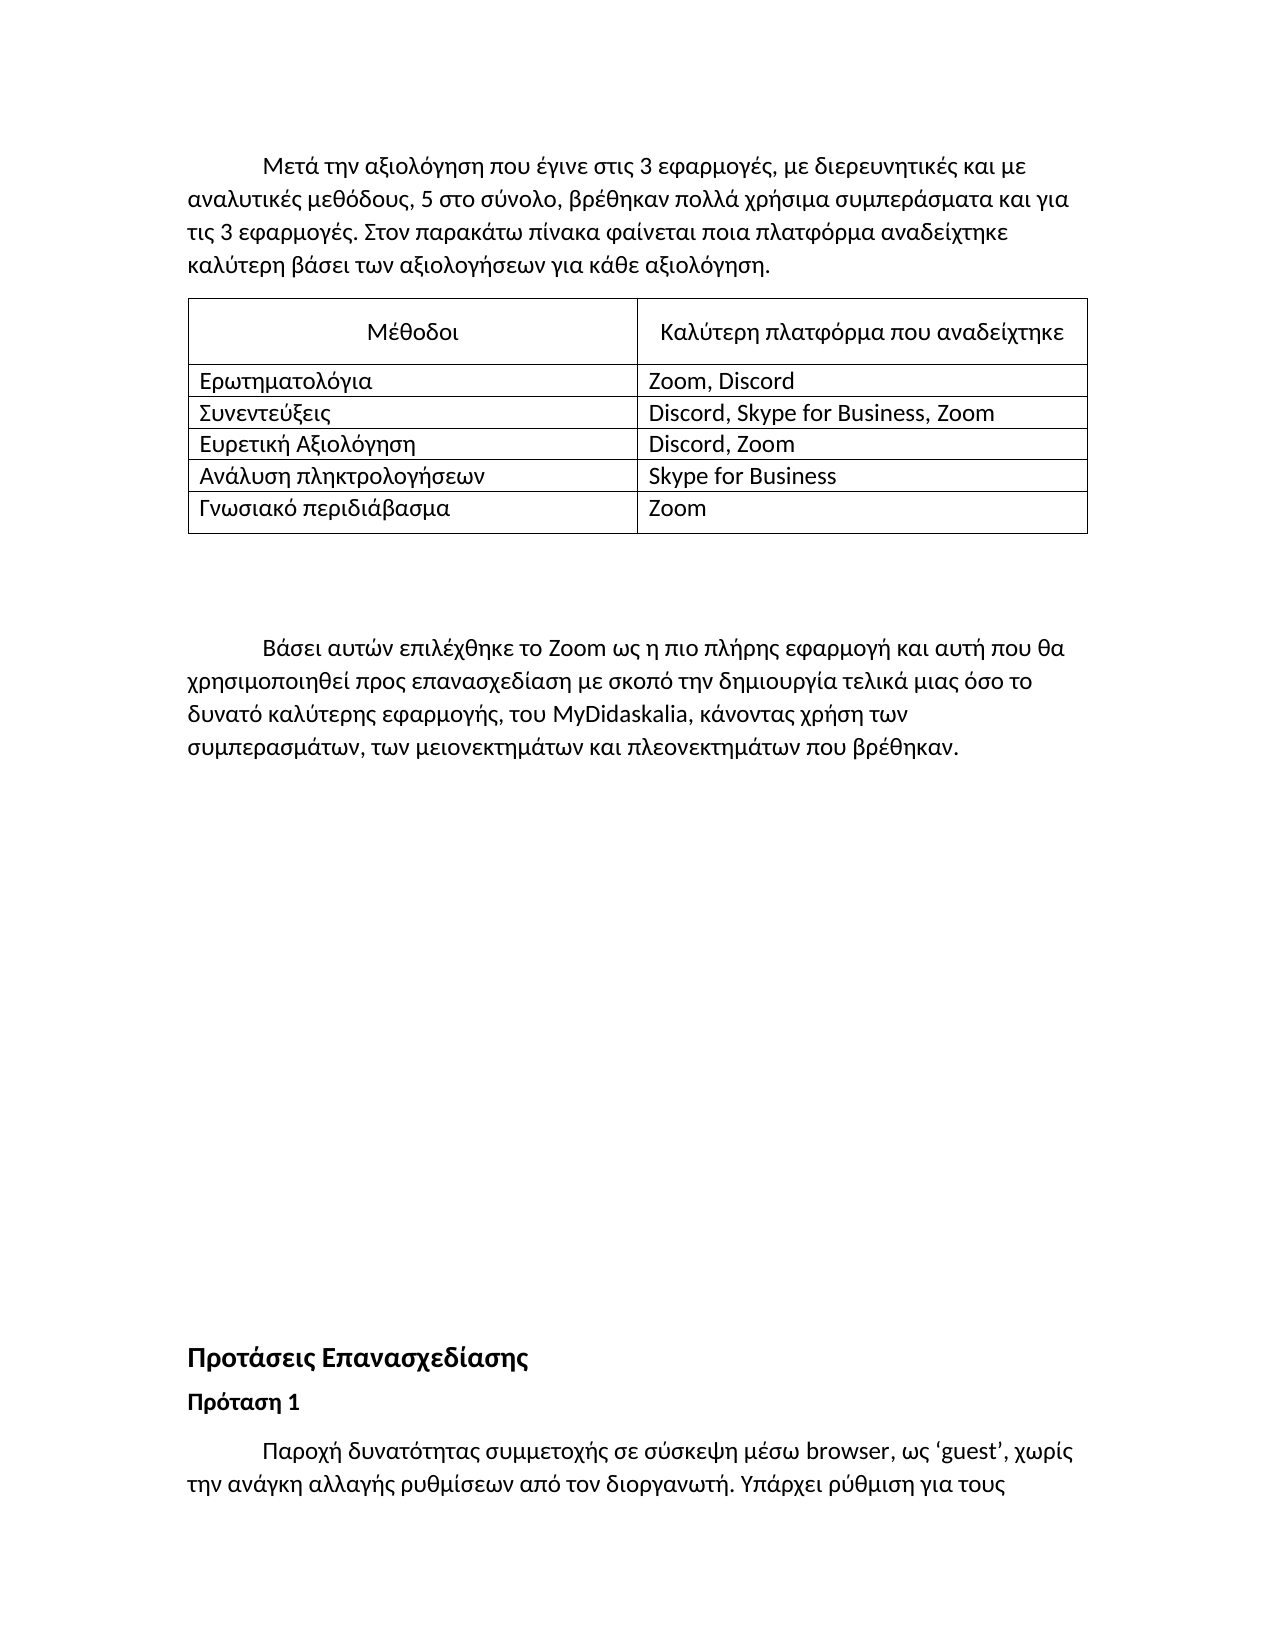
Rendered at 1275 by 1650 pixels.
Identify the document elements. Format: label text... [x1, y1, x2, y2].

table_cell Συνεντεύξεις [189, 397, 637, 427]
table_cell Γνωσιακό περιδιάβασμα [189, 492, 637, 532]
table_cell Zoom [638, 492, 1087, 532]
text Μετά την αξιολόγηση που έγινε στις 3 εφαρμογές, με διερευνητικές και με αναλυτικές μεθόδους, 5 στο σύνολο, βρέθηκαν πολλά χρήσιμα συμπεράσματα και για τις 3 εφαρμογές. Στον παρακάτω πίνακα φαίνεται ποια πλατφόρμα αναδείχτηκε καλύτερη βάσει των αξιολογήσεων για κάθε αξιολόγηση. [187, 150, 1087, 279]
table_header Μέθοδοι [189, 299, 637, 364]
table_cell Ανάλυση πληκτρολογήσεων [189, 460, 637, 491]
table_cell Discord, Skype for Business, Ζοοm [638, 397, 1087, 427]
table_cell Skype for Business [638, 460, 1087, 491]
subtitle Προτάσεις Επανασχεδίασης [187, 1339, 1087, 1374]
table_cell Zoom, Discord [638, 365, 1087, 396]
table_cell Discord, Zoom [638, 429, 1087, 459]
text Πρόταση 1 [187, 1386, 1087, 1416]
table_cell Ευρετική Αξιολόγηση [189, 429, 637, 459]
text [187, 1435, 1087, 1499]
table_cell Ερωτηματολόγια [189, 365, 637, 396]
table_header Καλύτερη πλατφόρμα που αναδείχτηκε [638, 299, 1087, 364]
text Βάσει αυτών επιλέχθηκε το Zoom ως η πιο πλήρης εφαρμογή και αυτή που θα χρησιμοποιηθεί προς επανασχεδίαση με σκοπό την δημιουργία τελικά μιας όσο το δυνατό καλύτερης εφαρμογής, του MyDidaskalia, κάνοντας χρήση των συμπερασμάτων, των μειονεκτημάτων και πλεονεκτημάτων που βρέθηκαν. [187, 633, 1087, 762]
